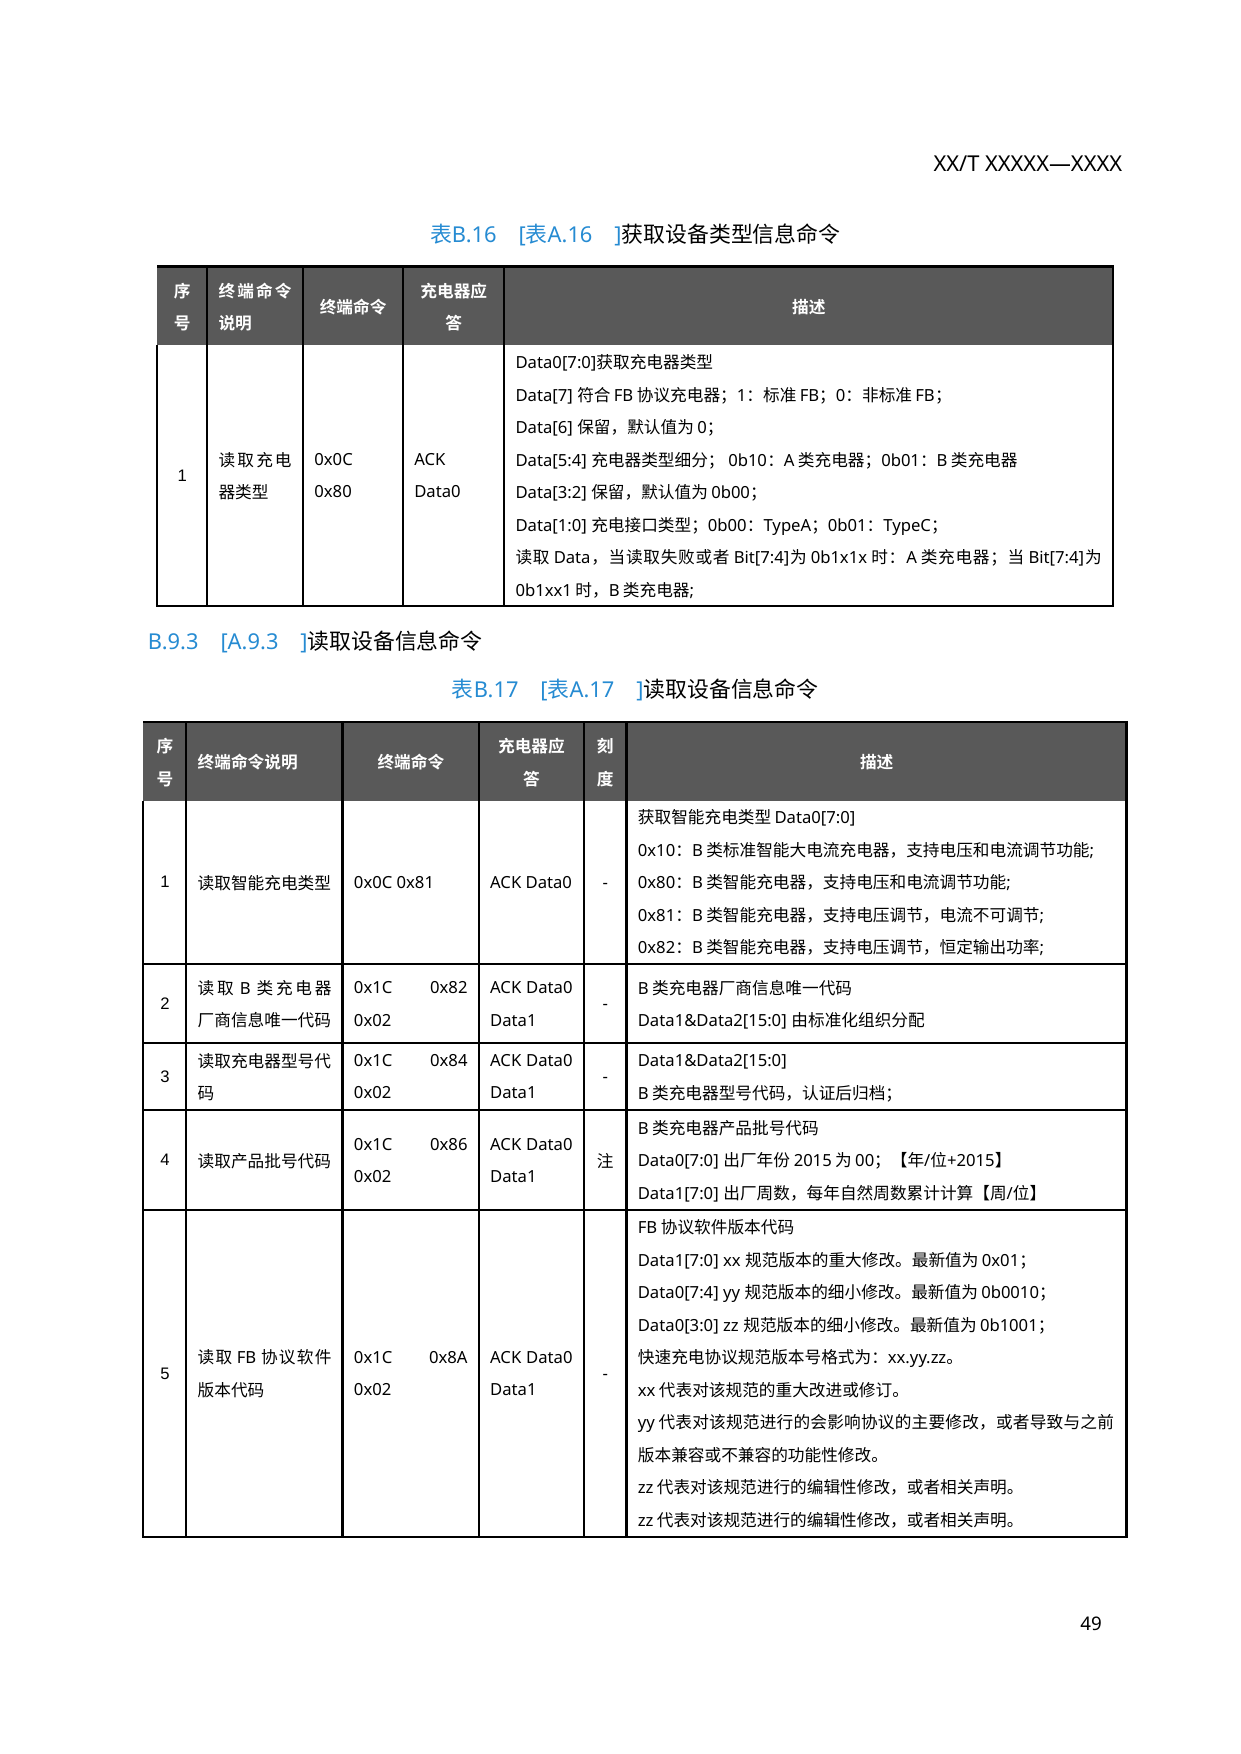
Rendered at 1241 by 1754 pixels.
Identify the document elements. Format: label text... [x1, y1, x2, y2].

table_cell 5 [144, 1211, 185, 1536]
table_header 终端命令说明 [187, 723, 341, 801]
table_header 终端命令说明 [208, 268, 302, 345]
table_cell 读取充电器类型 [208, 345, 302, 605]
table_cell ACK Data0 Data1 [480, 1044, 583, 1109]
table_cell 0x1C 0x82 0x02 [344, 965, 478, 1042]
table_cell 3 [144, 1044, 185, 1109]
table_cell B类充电器产品批号代码 Data0[7:0] 出厂年份 2015为00；【年/位+2015】 Data1[7:0] 出厂周数，每年自然周数累计计算【周/位】 [628, 1111, 1125, 1208]
table_cell 注 [585, 1111, 625, 1208]
table_header 描述 [505, 268, 1112, 345]
table_cell - [585, 965, 625, 1042]
table_header 终端命令 [304, 268, 402, 345]
table_cell 0x0C 0x80 [304, 345, 402, 605]
text 读取设备信息命令 [148, 623, 1122, 656]
table_cell 1 [144, 801, 185, 963]
table_cell 读取FB协议软件版本代码 [187, 1211, 341, 1536]
table_cell ACK Data0 Data1 [480, 1111, 583, 1208]
table_header 充电器应答 [404, 268, 503, 345]
table_cell 1 [158, 345, 206, 605]
table_cell ACK Data0 Data1 [480, 1211, 583, 1536]
table_header 终端命令 [344, 723, 478, 801]
text 获取设备类型信息命令 [148, 217, 1122, 249]
table_cell Data1&Data2[15:0] B类充电器型号代码，认证后归档； [628, 1044, 1125, 1109]
table_cell 0x1C 0x8A 0x02 [344, 1211, 478, 1536]
table_cell 0x1C 0x86 0x02 [344, 1111, 478, 1208]
table_header 充电器应答 [480, 723, 583, 801]
table_cell 获取智能充电类型Data0[7:0] 0x10：B类标准智能大电流充电器，支持电压和电流调节功能; 0x80：B类智能充电器，支持电压和电流调节功能; 0x81：B类智能充电器，支持电压调节，电流不可调节; 0x82：B类智能充电器，支持电压调节，恒定输出功率; [628, 801, 1125, 963]
table_header 刻度 [585, 723, 625, 801]
table_cell ACK Data0 [480, 801, 583, 963]
table_cell 读取产品批号代码 [187, 1111, 341, 1208]
table_cell FB协议软件版本代码 Data1[7:0] xx 规范版本的重大修改。最新值为0x01； Data0[7:4] yy 规范版本的细小修改。最新值为0b0010； Data0[3:0] zz 规范版本的细小修改。最新值为0b1001； 快速充电协议规范版本号格式为：xx.yy.zz。 xx代表对该规范的重大改进或修订。 yy代表对该规范进行的会影响协议的主要修改，或者导致与之前版本兼容或不兼容的功能性修改。 zz代表对该规范进行的编辑性修改，或者相关声明。 zz代表对该规范进行的编辑性修改，或者相关声明。 [628, 1211, 1125, 1536]
table_cell ACK Data0 Data1 [480, 965, 583, 1042]
table_cell 读取B类充电器厂商信息唯一代码 [187, 965, 341, 1042]
table_header 序号 [143, 723, 185, 801]
table_cell - [585, 1211, 625, 1536]
table_cell 4 [144, 1111, 185, 1208]
table_cell 2 [144, 965, 185, 1042]
table_cell B类充电器厂商信息唯一代码 Data1&Data2[15:0] 由标准化组织分配 [628, 965, 1125, 1042]
table_cell 读取充电器型号代码 [187, 1044, 341, 1109]
table_cell Data0[7:0]获取充电器类型 Data[7] 符合FB协议充电器；1：标准FB；0：非标准FB； Data[6] 保留，默认值为0； Data[5:4] 充电器类型细分； 0b10：A类充电器；0b01：B类充电器 Data[3:2] 保留，默认值为0b00； Data[1:0] 充电接口类型；0b00：TypeA；0b01：TypeC； 读取Data，当读取失败或者Bit[7:4]为0b1x1x时：A类充电器；当Bit[7:4]为0b1xx1时，B类充电器; [505, 345, 1112, 605]
table_header 序号 [157, 268, 206, 345]
table_cell - [585, 801, 625, 963]
table_cell 0x0C 0x81 [344, 801, 478, 963]
table_cell 读取智能充电类型 [187, 801, 341, 963]
table_cell - [585, 1044, 625, 1109]
table_cell 0x1C 0x84 0x02 [344, 1044, 478, 1109]
text 读取设备信息命令 [148, 672, 1122, 704]
table_header 描述 [628, 723, 1125, 801]
table_cell ACK Data0 [404, 345, 503, 605]
